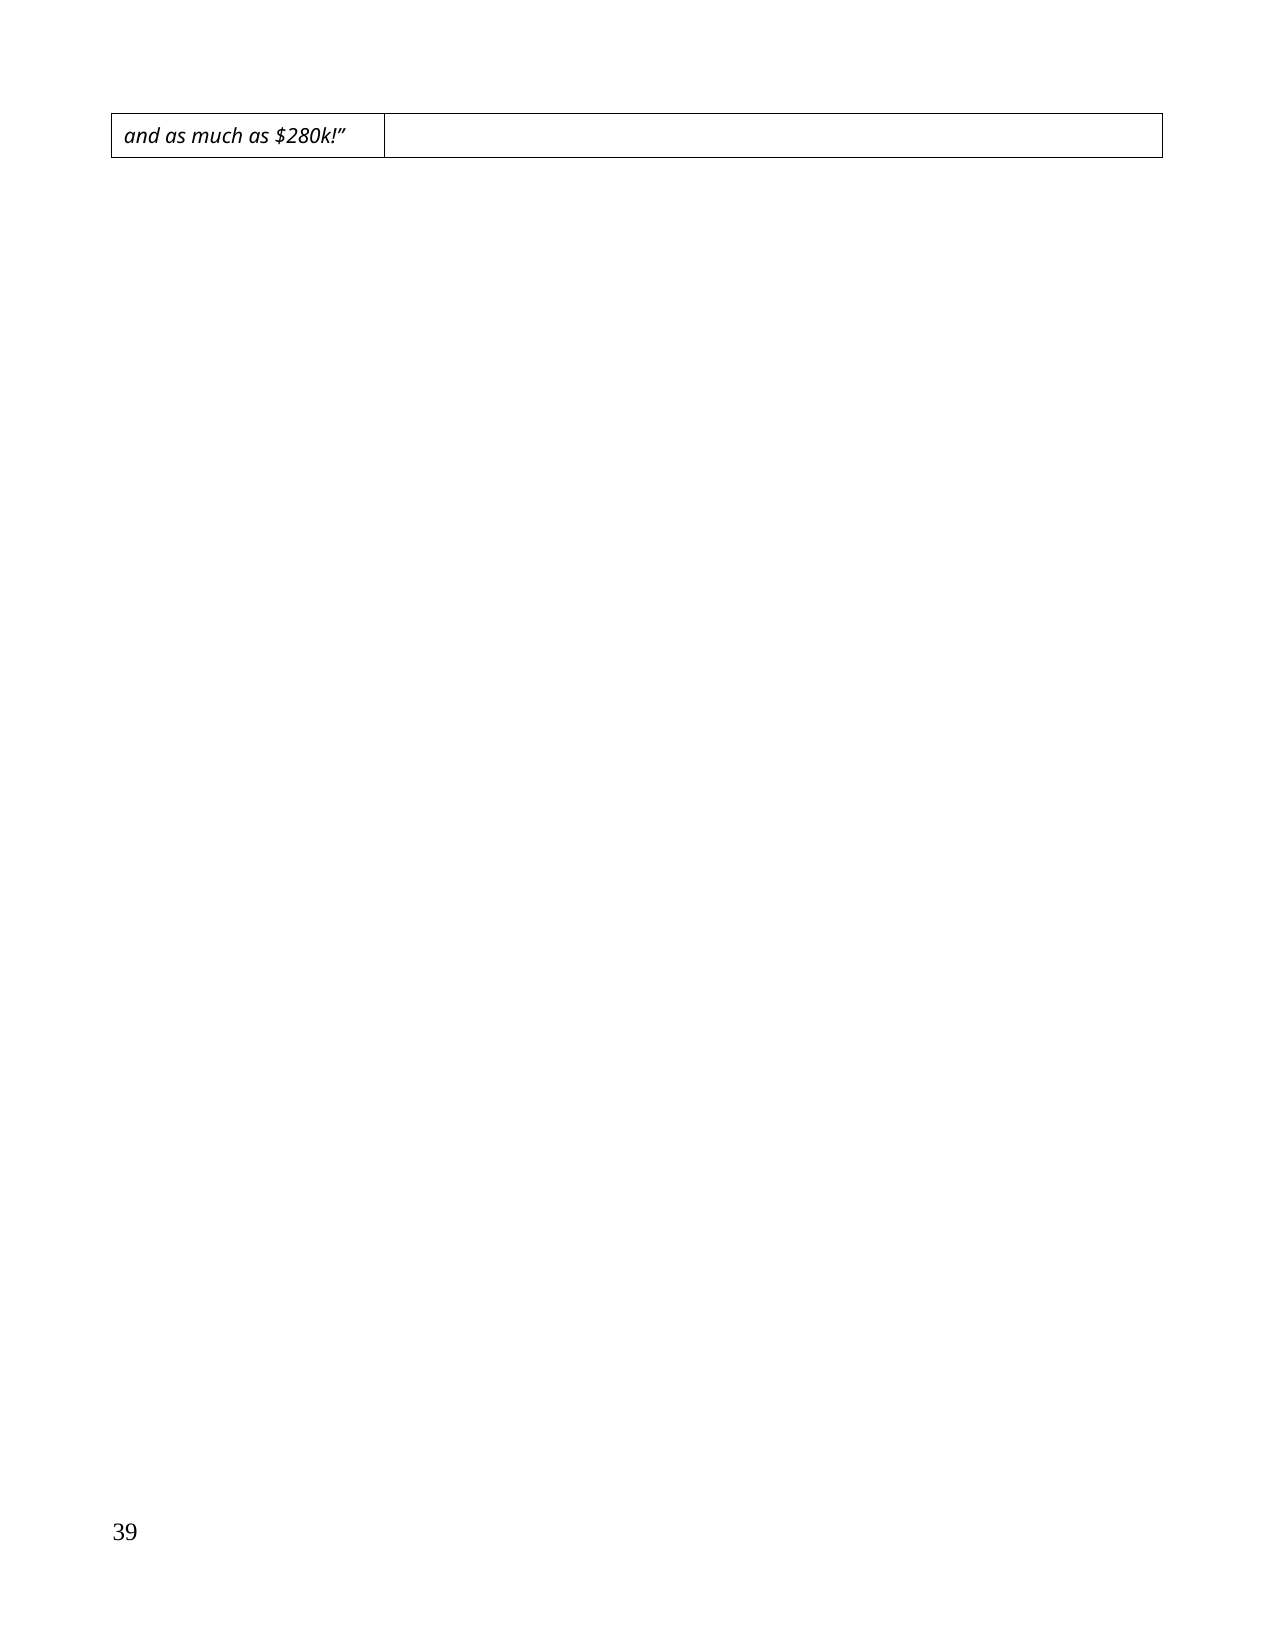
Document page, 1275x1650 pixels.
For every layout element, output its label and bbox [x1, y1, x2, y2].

table_cell [385, 114, 1162, 157]
table_cell [112, 114, 384, 157]
